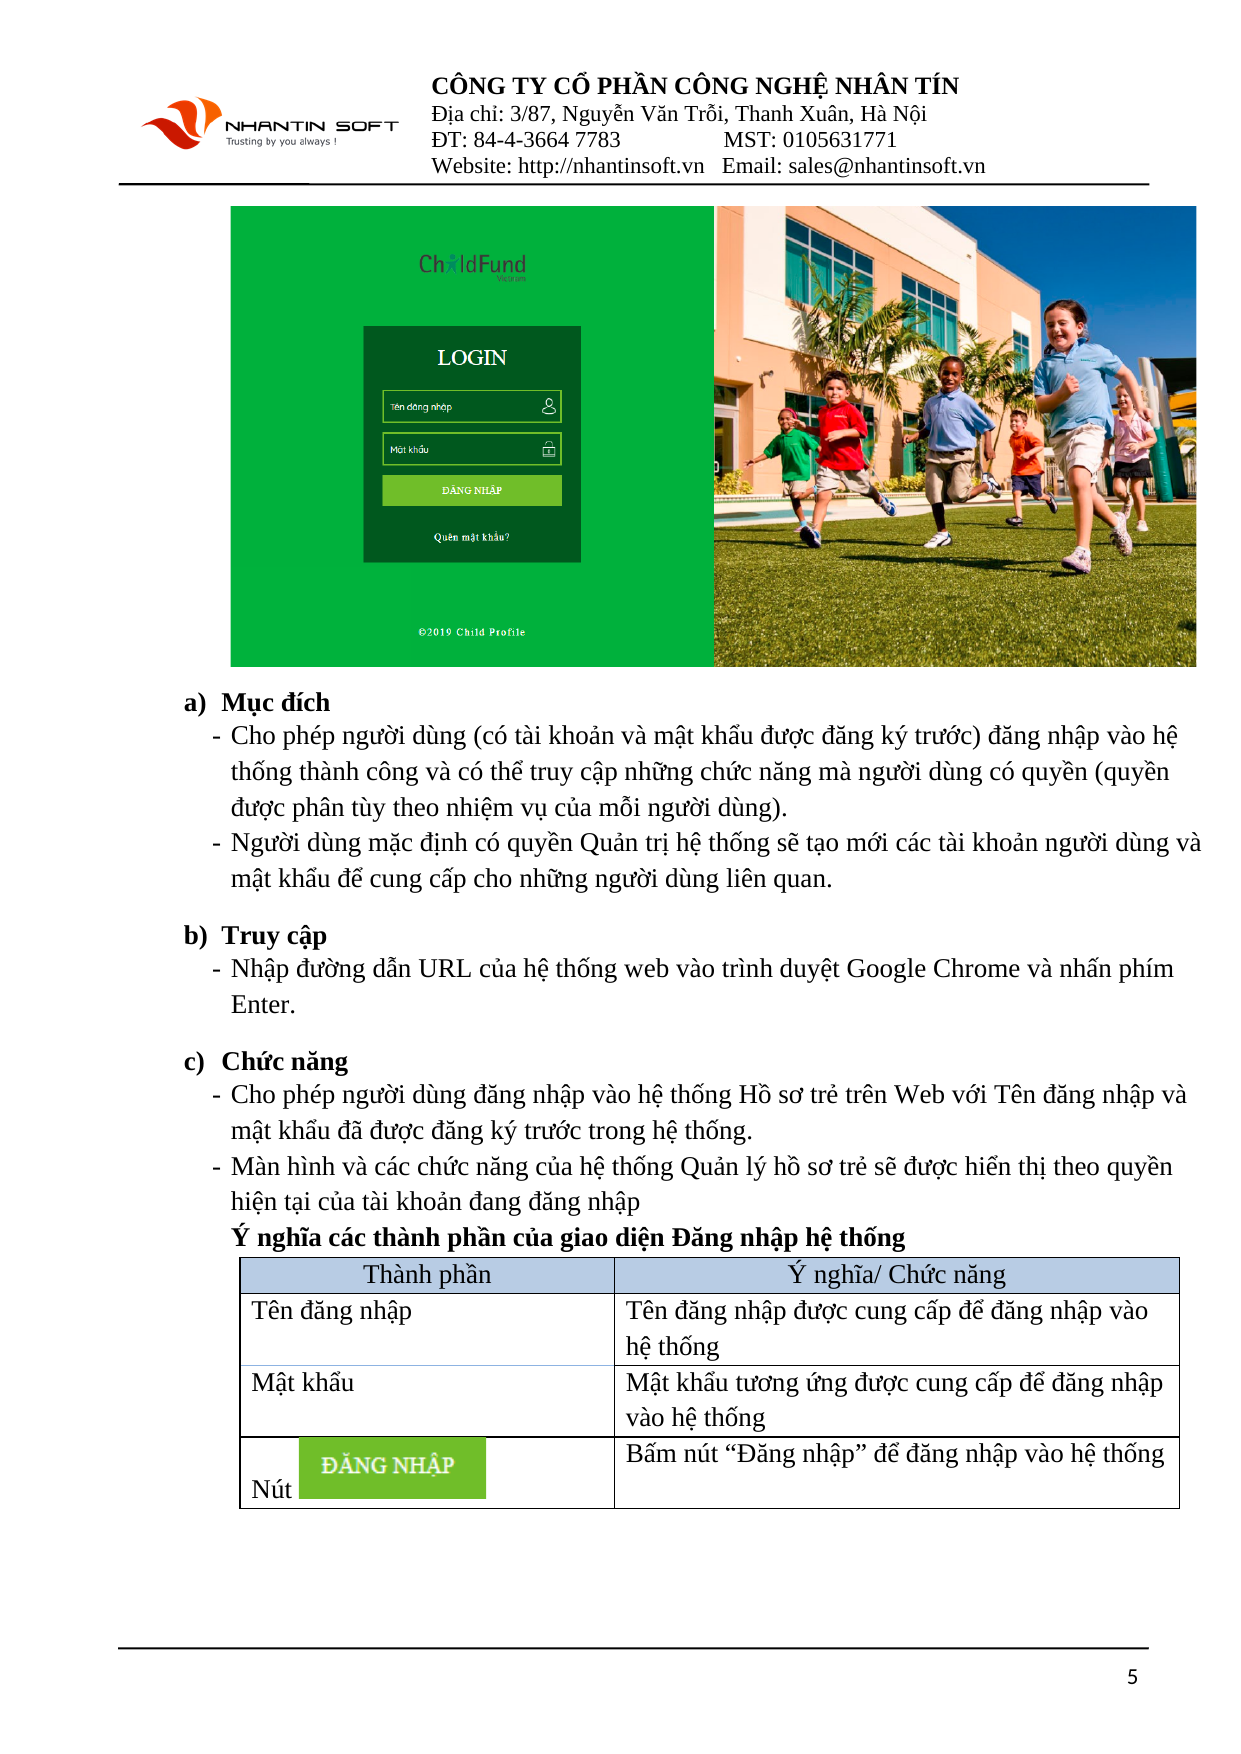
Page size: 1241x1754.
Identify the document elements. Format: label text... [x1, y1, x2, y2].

table_header Thành phần [241, 1258, 614, 1293]
subtitle Mục đích [184, 686, 1209, 717]
subtitle Truy cập [184, 919, 1209, 950]
list Cho phép người dùng đăng nhập vào hệ thống Hồ sơ trẻ trên Web với Tên đăng nhập và mật khẩu đã được đăng ký trước trong hệ thống. [212, 1078, 1209, 1145]
list Người dùng mặc định có quyền Quản trị hệ thống sẽ tạo mới các tài khoản người dùng và mật khẩu để cung cấp cho những người dùng liên quan. [212, 826, 1209, 893]
list Cho phép người dùng (có tài khoản và mật khẩu được đăng ký trước) đăng nhập vào hệ thống thành công và có thể truy cập những chức năng mà người dùng có quyền (quyền được phân tùy theo nhiệm vụ của mỗi người dùng). [212, 719, 1209, 822]
table_cell Mật khẩu tương ứng được cung cấp để đăng nhập vào hệ thống [615, 1366, 1179, 1436]
table_cell Mật khẩu [241, 1366, 614, 1436]
picture [230, 206, 1197, 667]
subtitle Chức năng [184, 1044, 1209, 1076]
table_cell Tên đăng nhập [241, 1294, 614, 1364]
picture [298, 1437, 487, 1499]
table_cell Bấm nút “Đăng nhập” để đăng nhập vào hệ thống [615, 1438, 1179, 1508]
list Màn hình và các chức năng của hệ thống Quản lý hồ sơ trẻ sẽ được hiển thị theo quyền hiện tại của tài khoản đang đăng nhập [212, 1149, 1209, 1216]
table_cell Tên đăng nhập được cung cấp để đăng nhập vào hệ thống [615, 1294, 1179, 1364]
table_cell Nút [241, 1438, 614, 1508]
picture [129, 70, 409, 176]
table_header Ý nghĩa/ Chức năng [615, 1258, 1179, 1293]
list Nhập đường dẫn URL của hệ thống web vào trình duyệt Google Chrome và nhấn phím Enter. [212, 952, 1209, 1019]
list Ý nghĩa các thành phần của giao diện Đăng nhập hệ thống [231, 1221, 1209, 1252]
